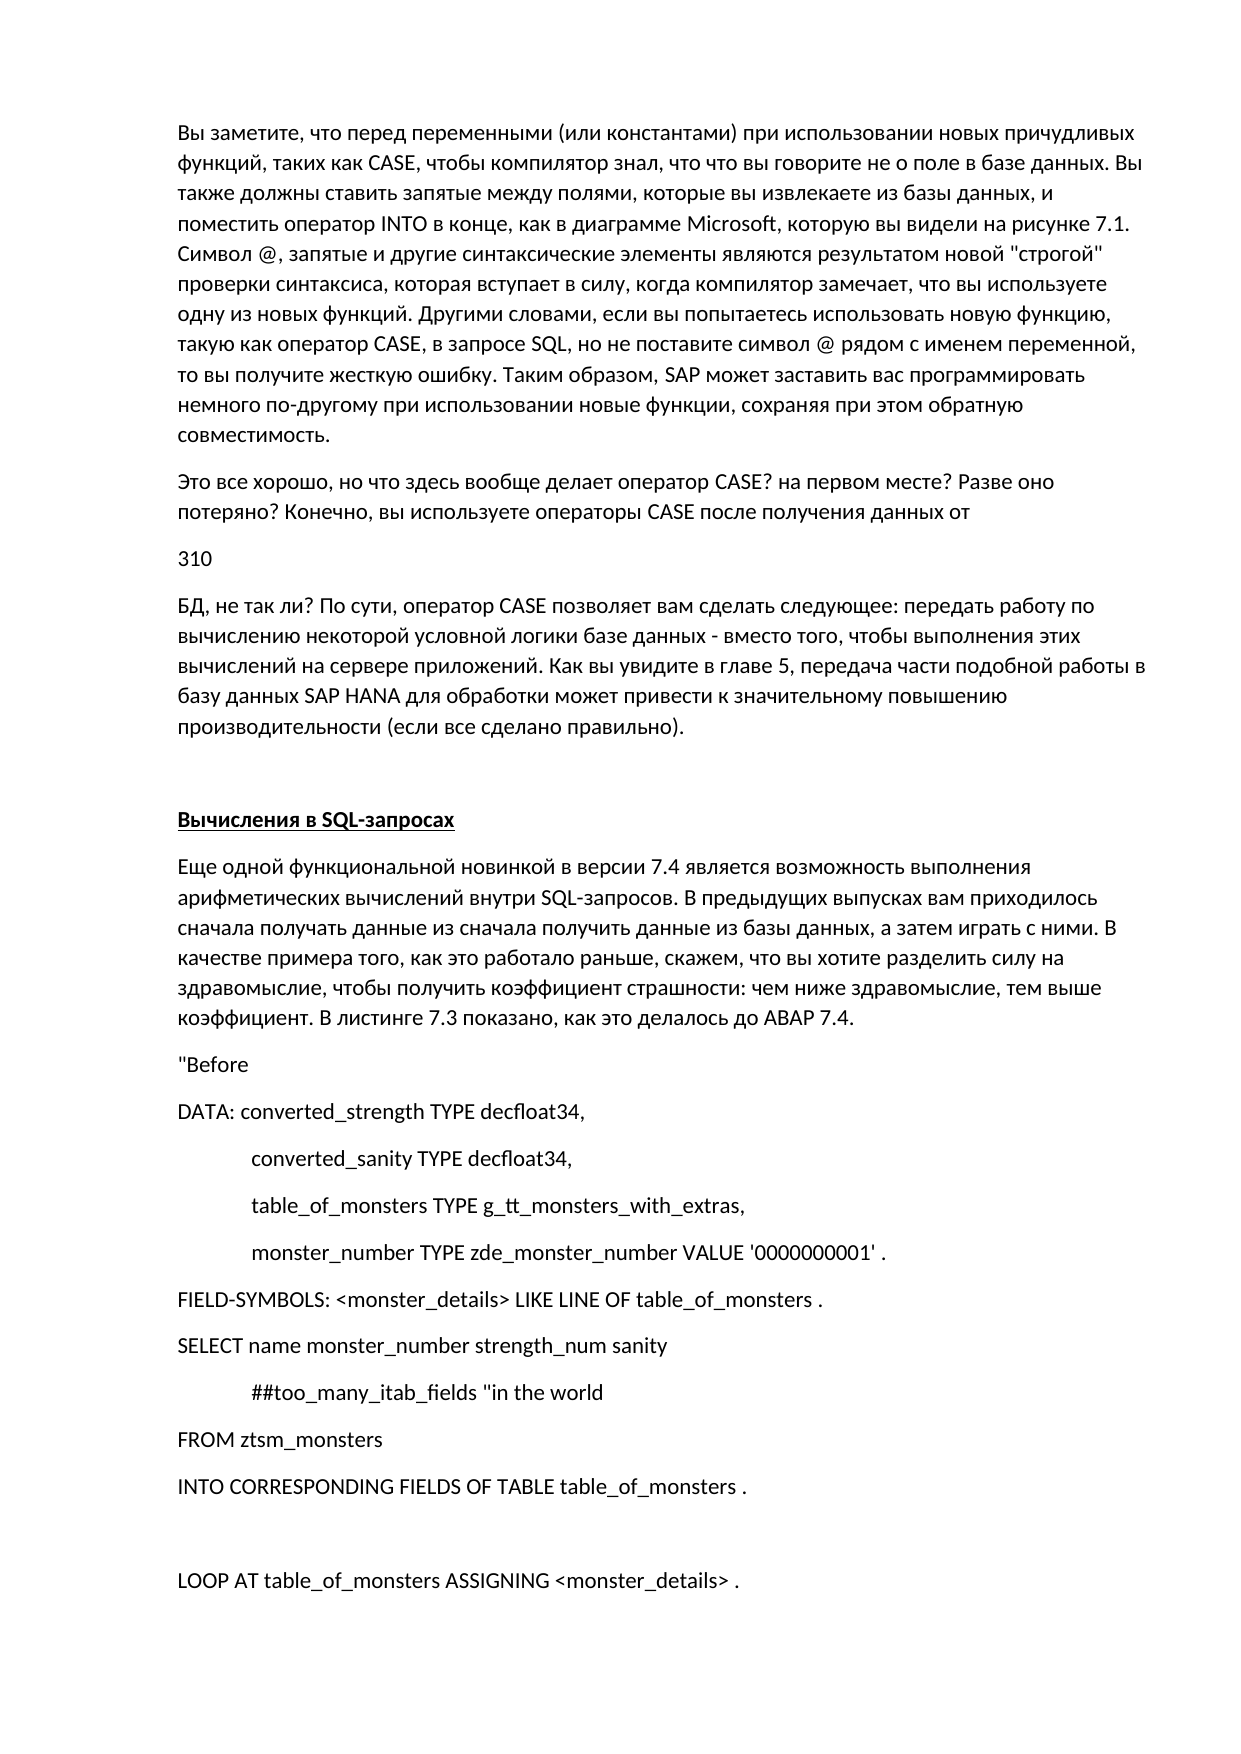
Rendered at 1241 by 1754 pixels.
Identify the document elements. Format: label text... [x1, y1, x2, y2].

text converted_sanity TYPE decfloat34, [177, 1144, 1152, 1172]
text Вычисления в SQL-запросах [177, 806, 1152, 834]
text Еще одной функциональной новинкой в версии 7.4 является возможность выполнения арифметических вычислений внутри SQL-запросов. В предыдущих выпусках вам приходилось сначала получать данные из сначала получить данные из базы данных, а затем играть с ними. В качестве примера того, как это работало раньше, скажем, что вы хотите разделить силу на здравомыслие, чтобы получить коэффициент страшности: чем ниже здравомыслие, тем выше коэффициент. В листинге 7.3 показано, как это делалось до ABAP 7.4. [177, 852, 1152, 1032]
text SELECT name monster_number strength_num sanity [177, 1332, 1152, 1360]
text LOOP AT table_of_monsters ASSIGNING <monster_details> . [177, 1566, 1152, 1594]
text БД, не так ли? По сути, оператор CASE позволяет вам сделать следующее: передать работу по вычислению некоторой условной логики базе данных - вместо того, чтобы выполнения этих вычислений на сервере приложений. Как вы увидите в главе 5, передача части подобной работы в базу данных SAP HANA для обработки может привести к значительному повышению производительности (если все сделано правильно). [177, 591, 1152, 740]
text table_of_monsters TYPE g_tt_monsters_with_extras, [177, 1191, 1152, 1219]
text DATA: converted_strength TYPE decfloat34, [177, 1097, 1152, 1125]
text FROM ztsm_monsters [177, 1425, 1152, 1453]
text INTO CORRESPONDING FIELDS OF TABLE table_of_monsters . [177, 1472, 1152, 1500]
text FIELD-SYMBOLS: <monster_details> LIKE LINE OF table_of_monsters . [177, 1285, 1152, 1313]
text ##too_many_itab_fields "in the world [177, 1378, 1152, 1407]
text Это все хорошо, но что здесь вообще делает оператор CASE? на первом месте? Разве оно потеряно? Конечно, вы используете операторы CASE после получения данных от [177, 467, 1152, 525]
text monster_number TYPE zde_monster_number VALUE '0000000001' . [177, 1238, 1152, 1266]
text 310 [177, 544, 1152, 572]
text "Before [177, 1050, 1152, 1078]
text Вы заметите, что перед переменными (или константами) при использовании новых причудливых функций, таких как CASE, чтобы компилятор знал, что что вы говорите не о поле в базе данных. Вы также должны ставить запятые между полями, которые вы извлекаете из базы данных, и поместить оператор INTO в конце, как в диаграмме Microsoft, которую вы видели на рисунке 7.1. Символ @, запятые и другие синтаксические элементы являются результатом новой "строгой" проверки синтаксиса, которая вступает в силу, когда компилятор замечает, что вы используете одну из новых функций. Другими словами, если вы попытаетесь использовать новую функцию, такую как оператор CASE, в запросе SQL, но не поставите символ @ рядом с именем переменной, то вы получите жесткую ошибку. Таким образом, SAP может заставить вас программировать немного по-другому при использовании новые функции, сохраняя при этом обратную совместимость. [177, 118, 1152, 448]
